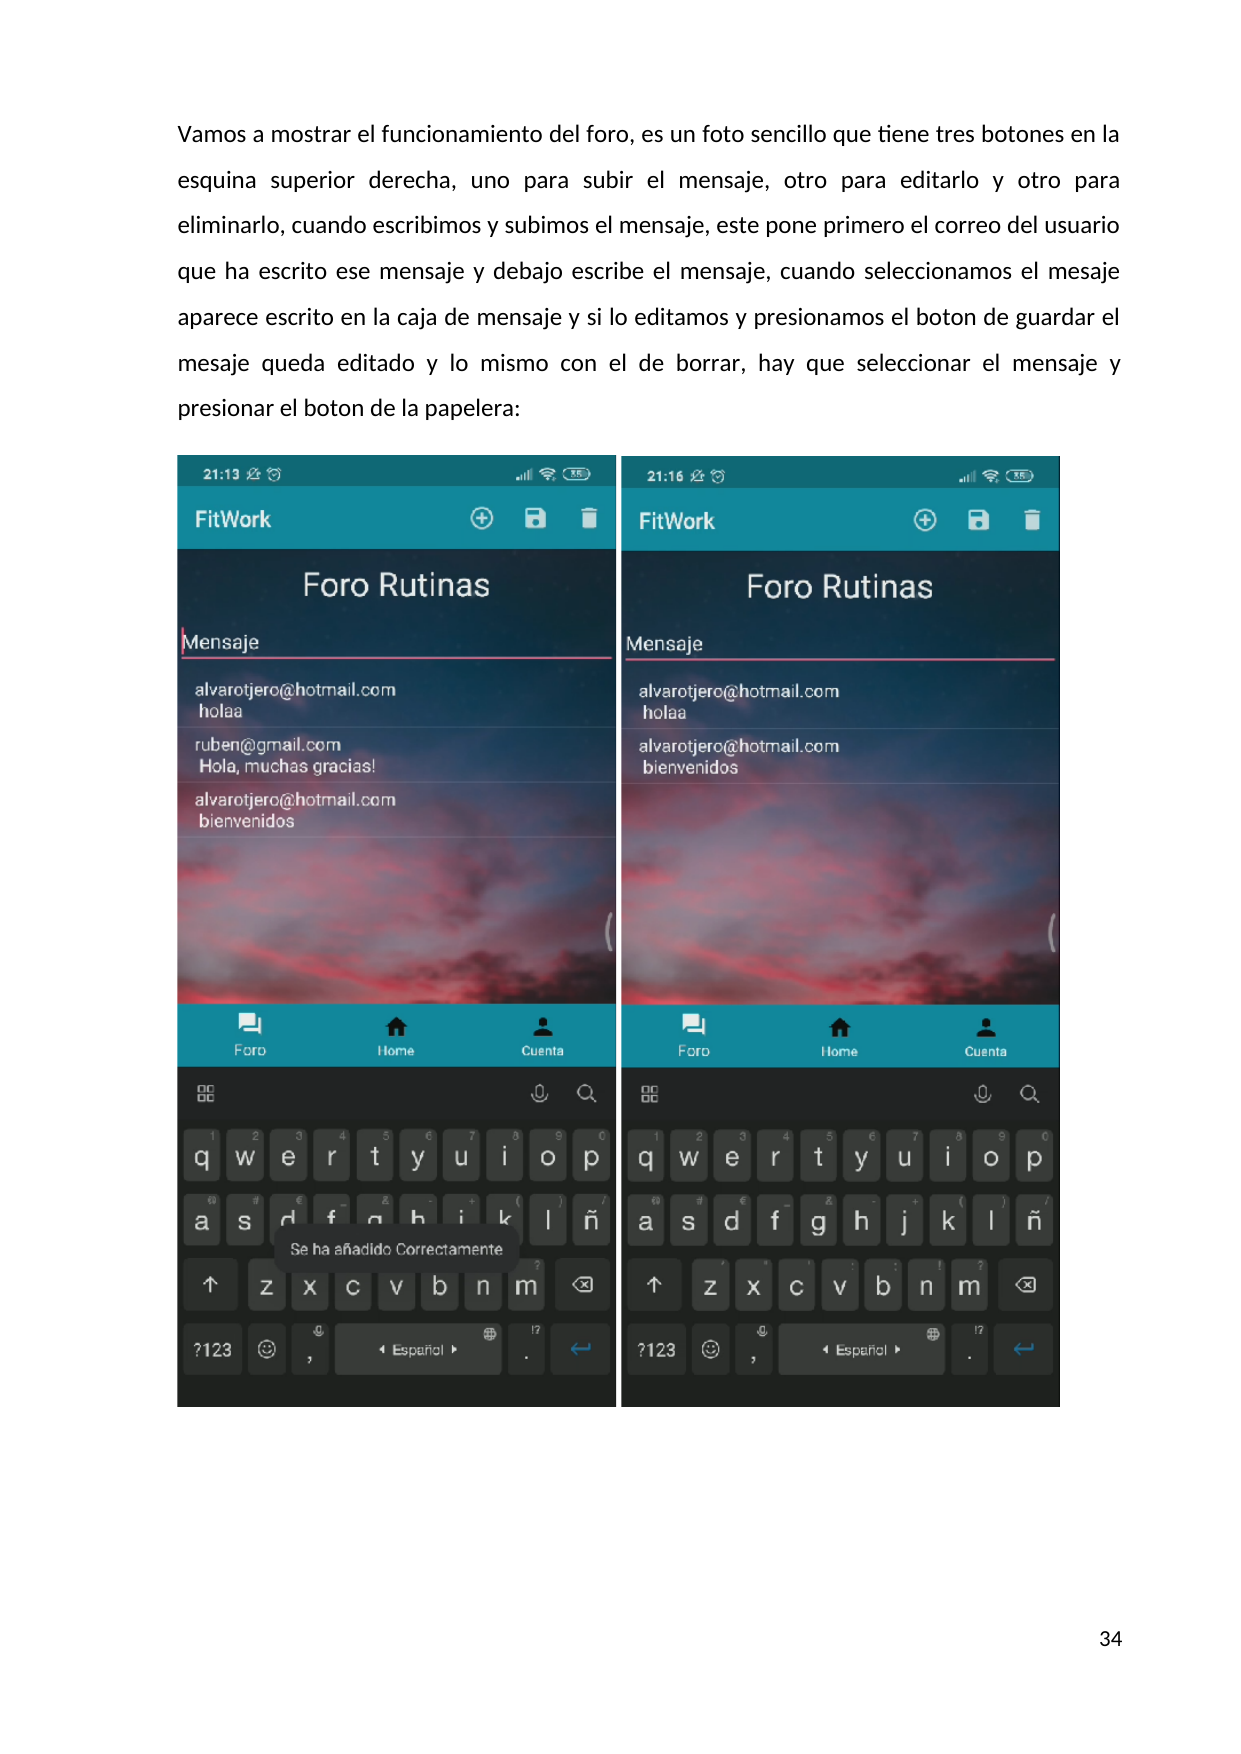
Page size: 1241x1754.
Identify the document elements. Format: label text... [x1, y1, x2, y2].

text Vamos a mostrar el funcionamiento del foro, es un foto sencillo que tiene tres botones en la esquina superior derecha, uno para subir el mensaje, otro para editarlo y otro para eliminarlo, cuando escribimos y subimos el mensaje, este pone primero el correo del usuario que ha escrito ese mensaje y debajo escribe el mensaje, cuando seleccionamos el mesaje aparece escrito en la caja de mensaje y si lo editamos y presionamos el boton de guardar el mesaje queda editado y lo mismo con el de borrar, hay que seleccionar el mensaje y presionar el boton de la papelera: [177, 118, 1122, 423]
picture [621, 456, 1060, 1407]
picture [177, 455, 617, 1407]
